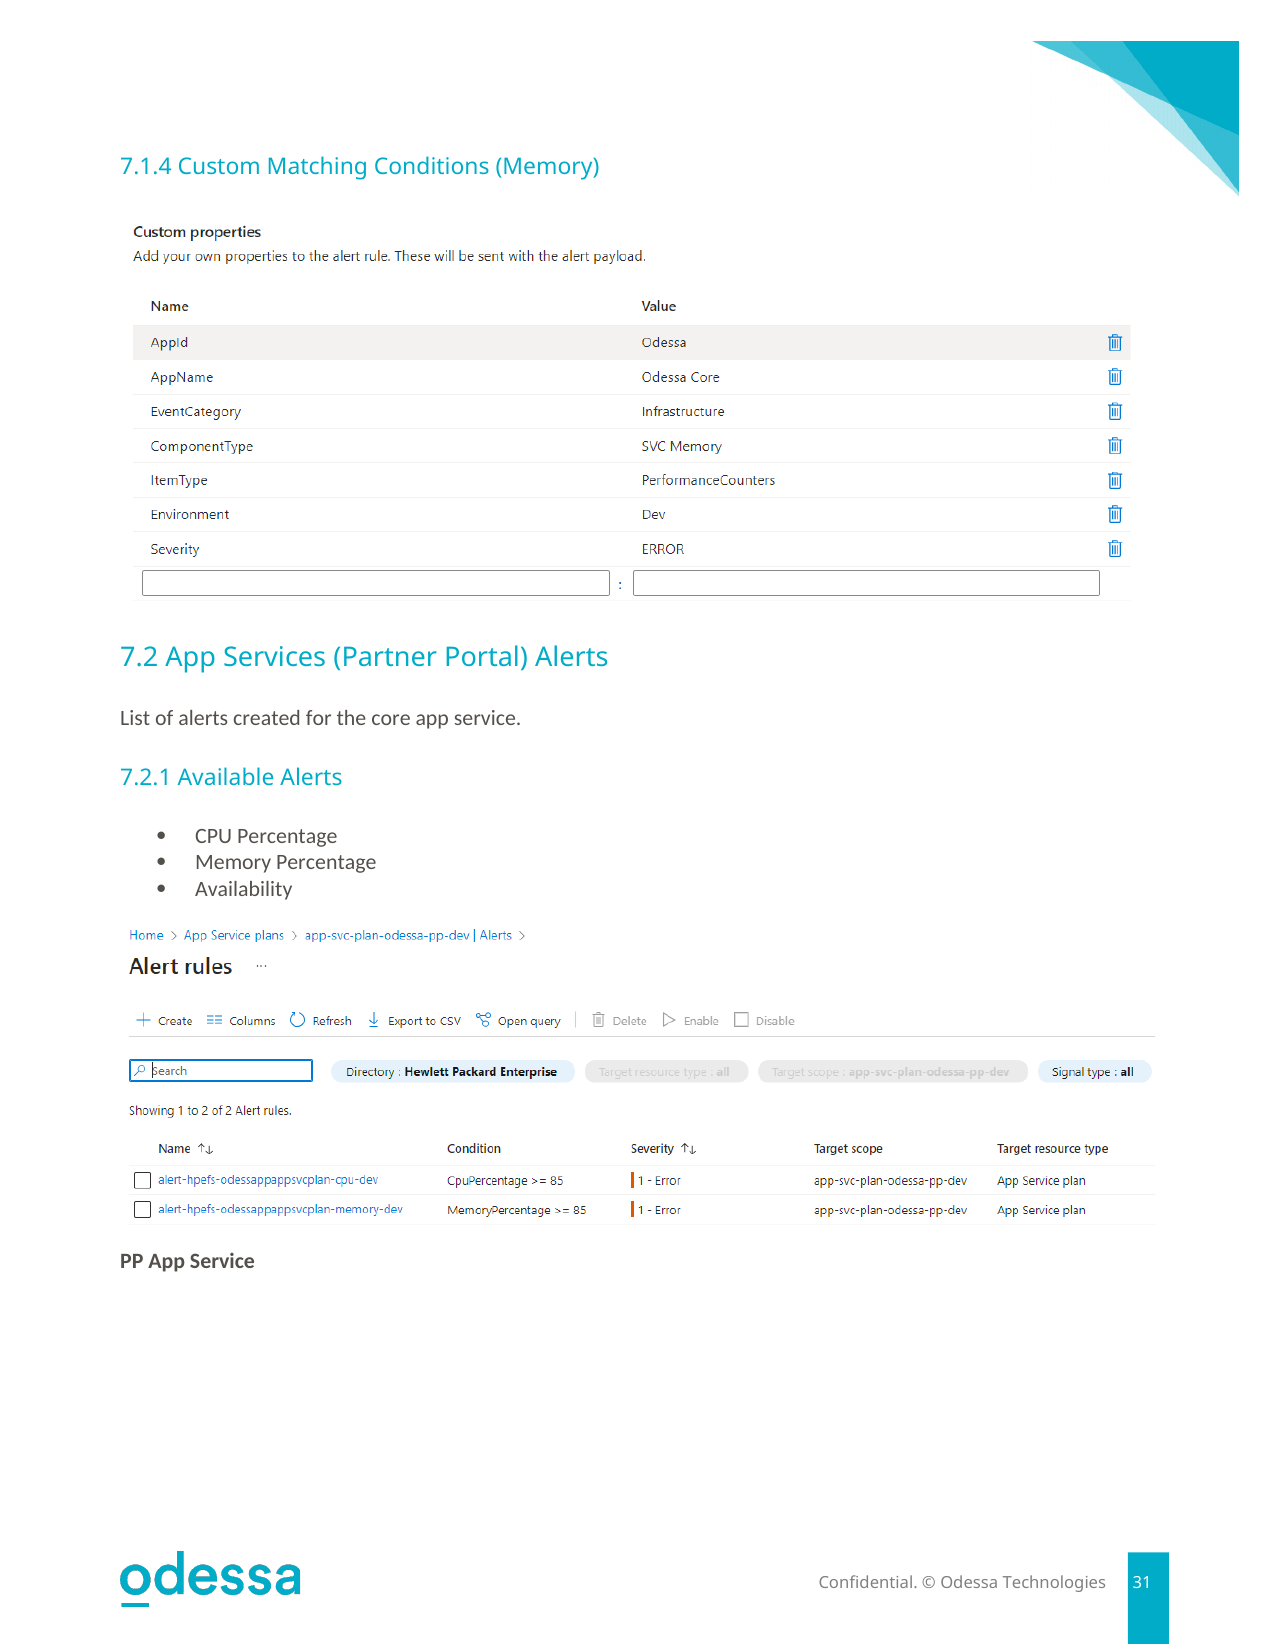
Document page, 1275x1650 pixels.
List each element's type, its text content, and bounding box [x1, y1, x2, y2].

subtitle 7.2.1 Available Alerts [120, 761, 1155, 793]
subtitle 7.2 App Services (Partner Portal) Alerts [120, 638, 1155, 675]
text PP App Service [120, 1248, 1155, 1274]
subtitle 7.1.4 Custom Matching Conditions (Memory) [120, 150, 1155, 181]
list Memory Percentage [157, 848, 1155, 875]
list Availability [157, 875, 1155, 902]
picture [120, 210, 1155, 607]
list CPU Percentage [157, 822, 1155, 848]
text List of alerts created for the core app service. [120, 704, 1155, 731]
picture [1029, 41, 1239, 197]
picture [120, 1551, 300, 1607]
picture [120, 928, 1155, 1248]
